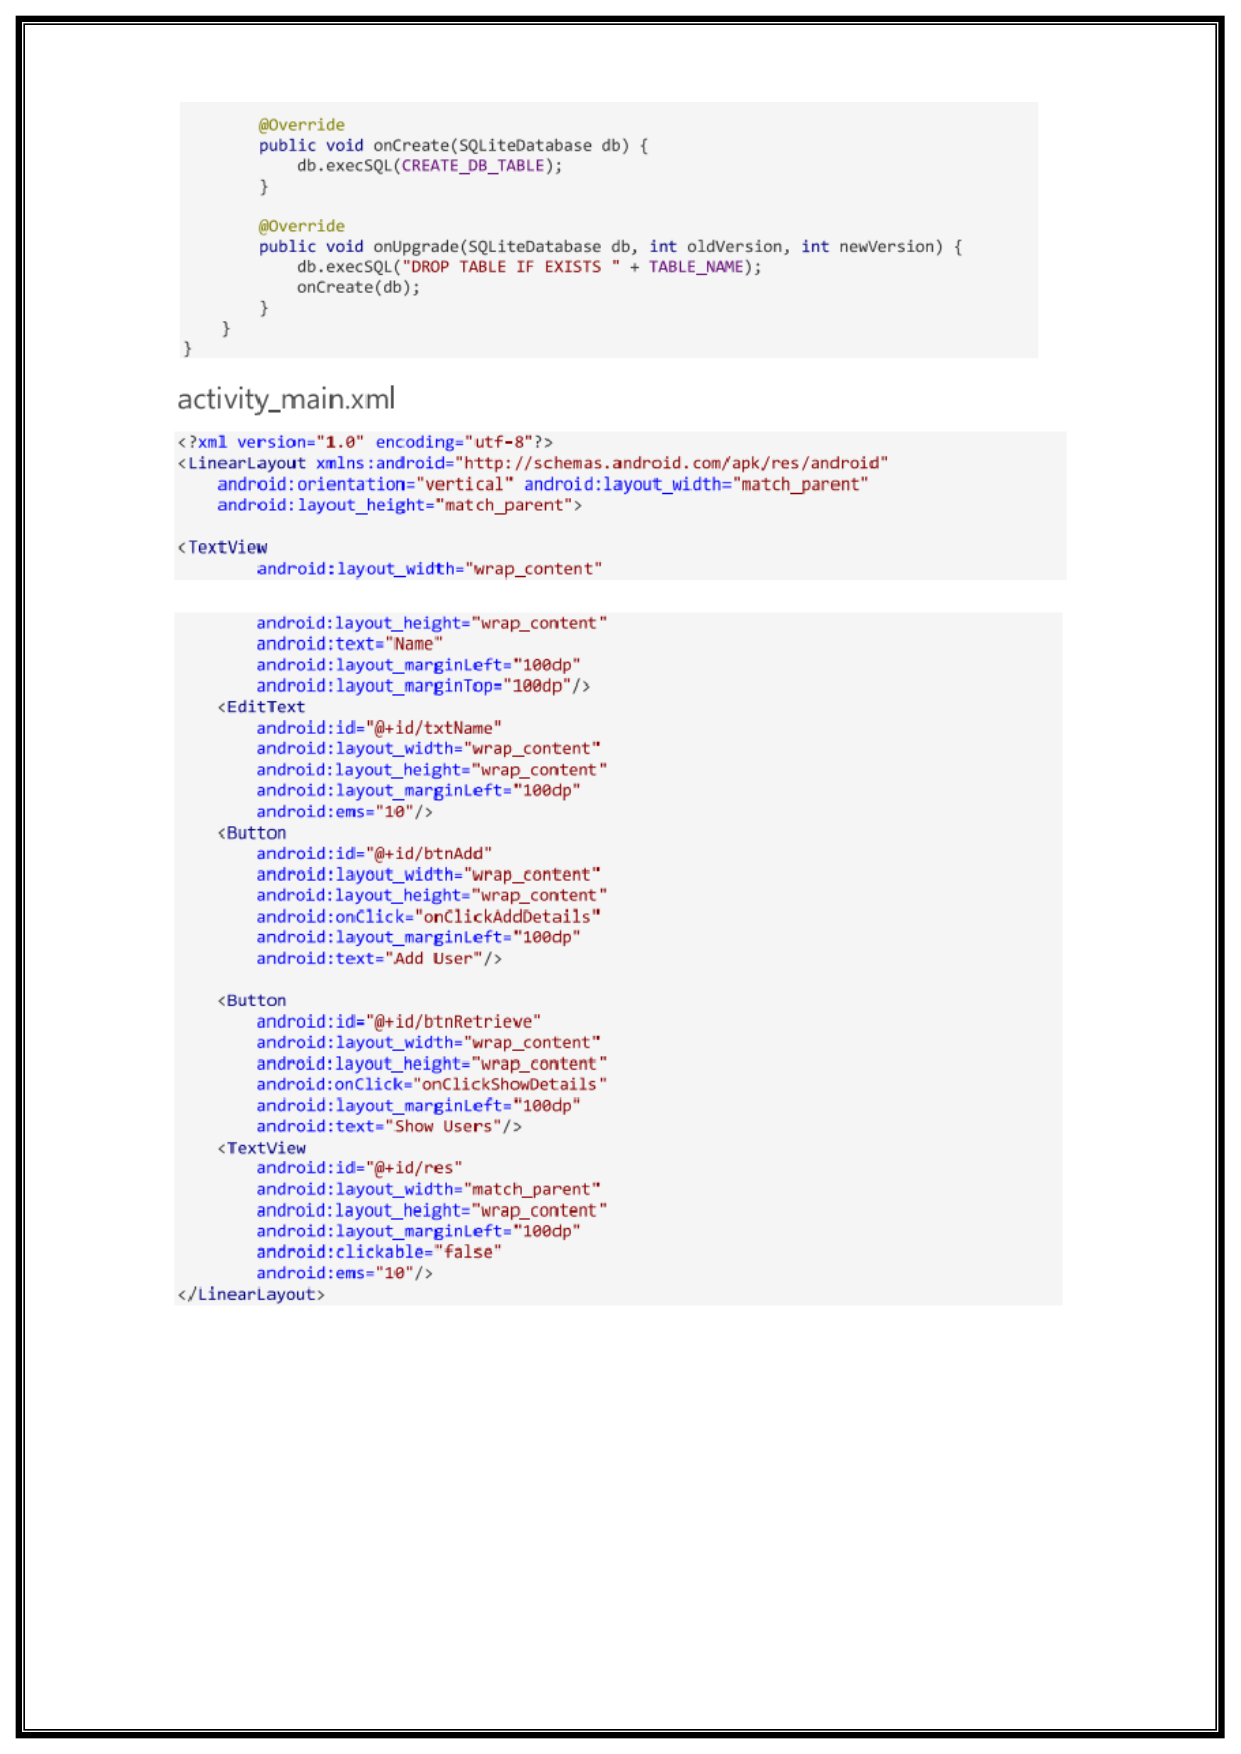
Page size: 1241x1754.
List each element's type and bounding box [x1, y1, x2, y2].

picture [150, 102, 1086, 1326]
